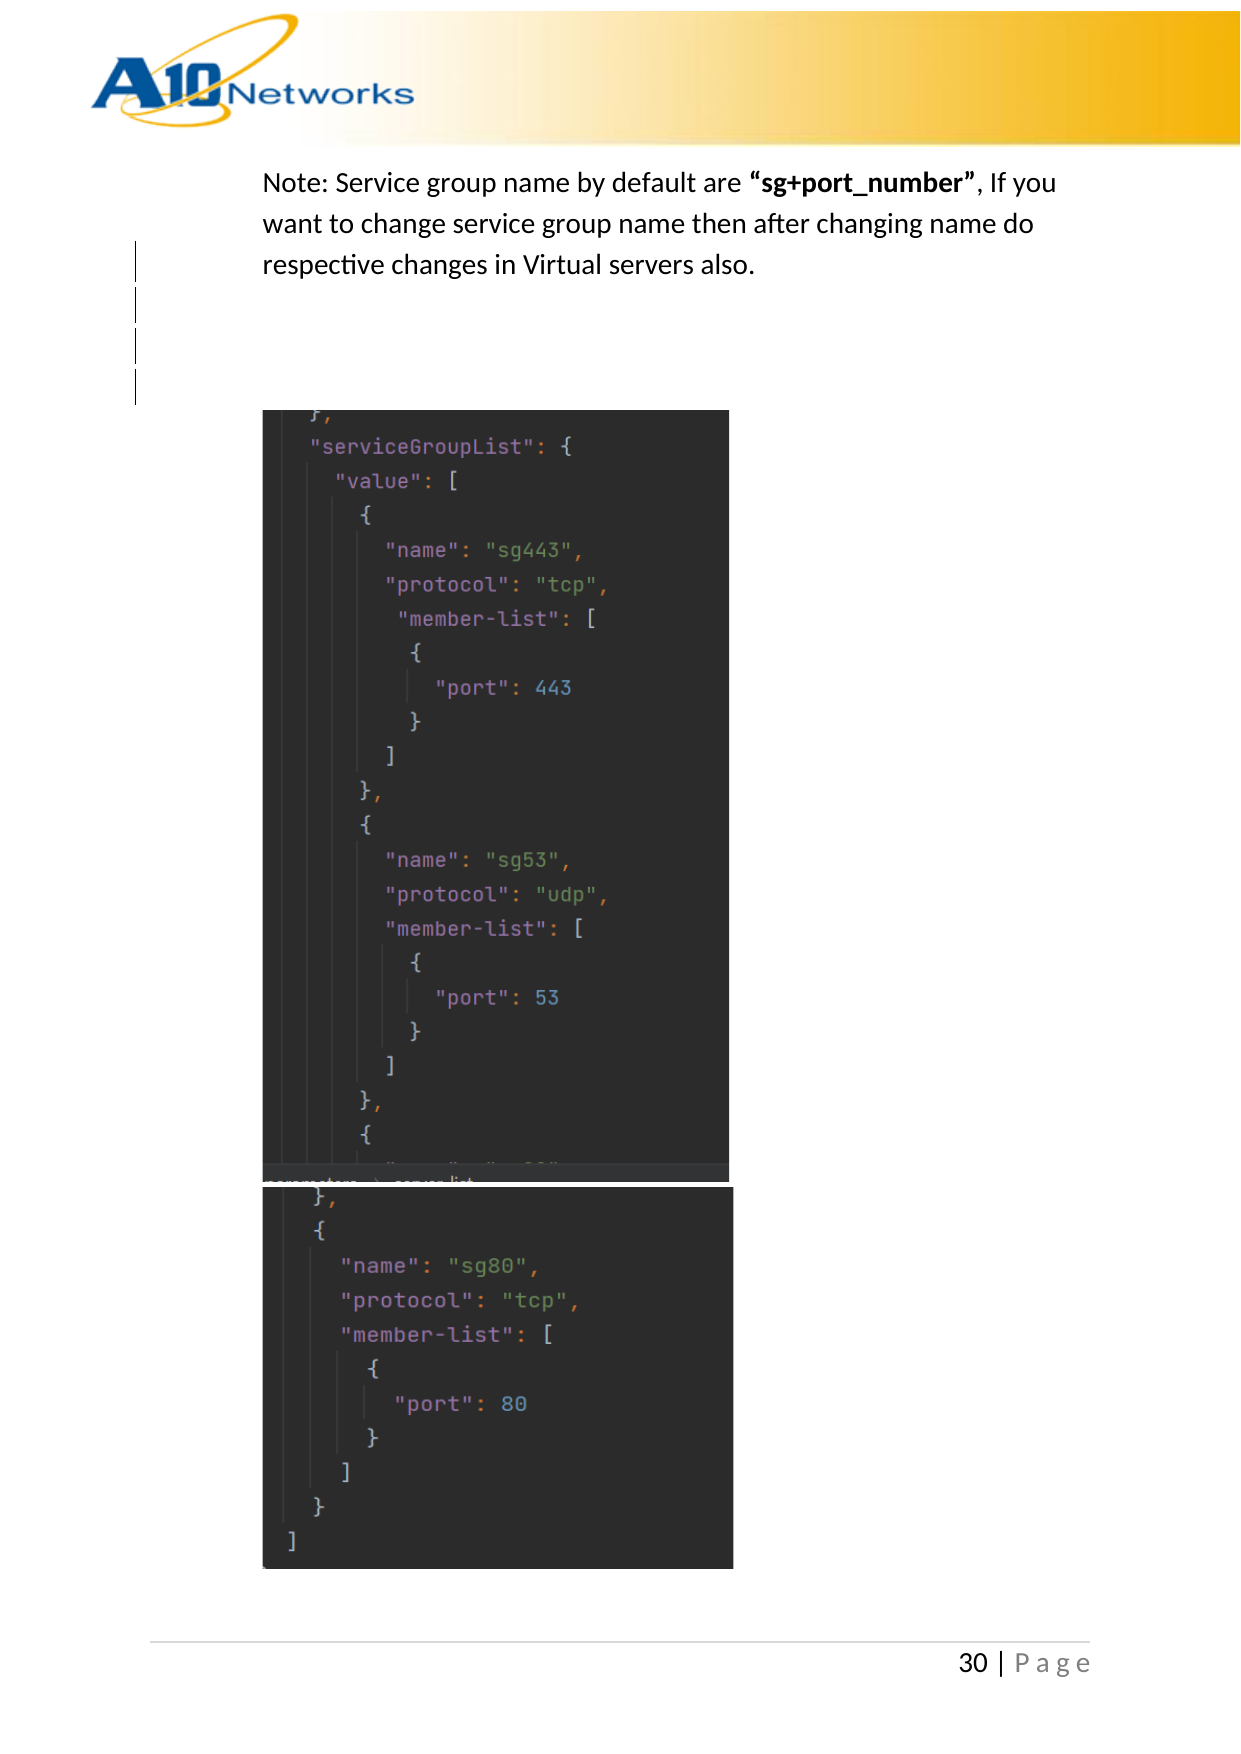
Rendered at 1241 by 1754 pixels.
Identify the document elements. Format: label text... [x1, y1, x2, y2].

picture [262, 1187, 734, 1569]
picture [0, 11, 1241, 147]
list Note: Service group name by default are “sg+port_number”, If you want to change service group name then after changing name do respective changes in Virtual servers also. [262, 164, 1090, 282]
picture [262, 410, 730, 1182]
